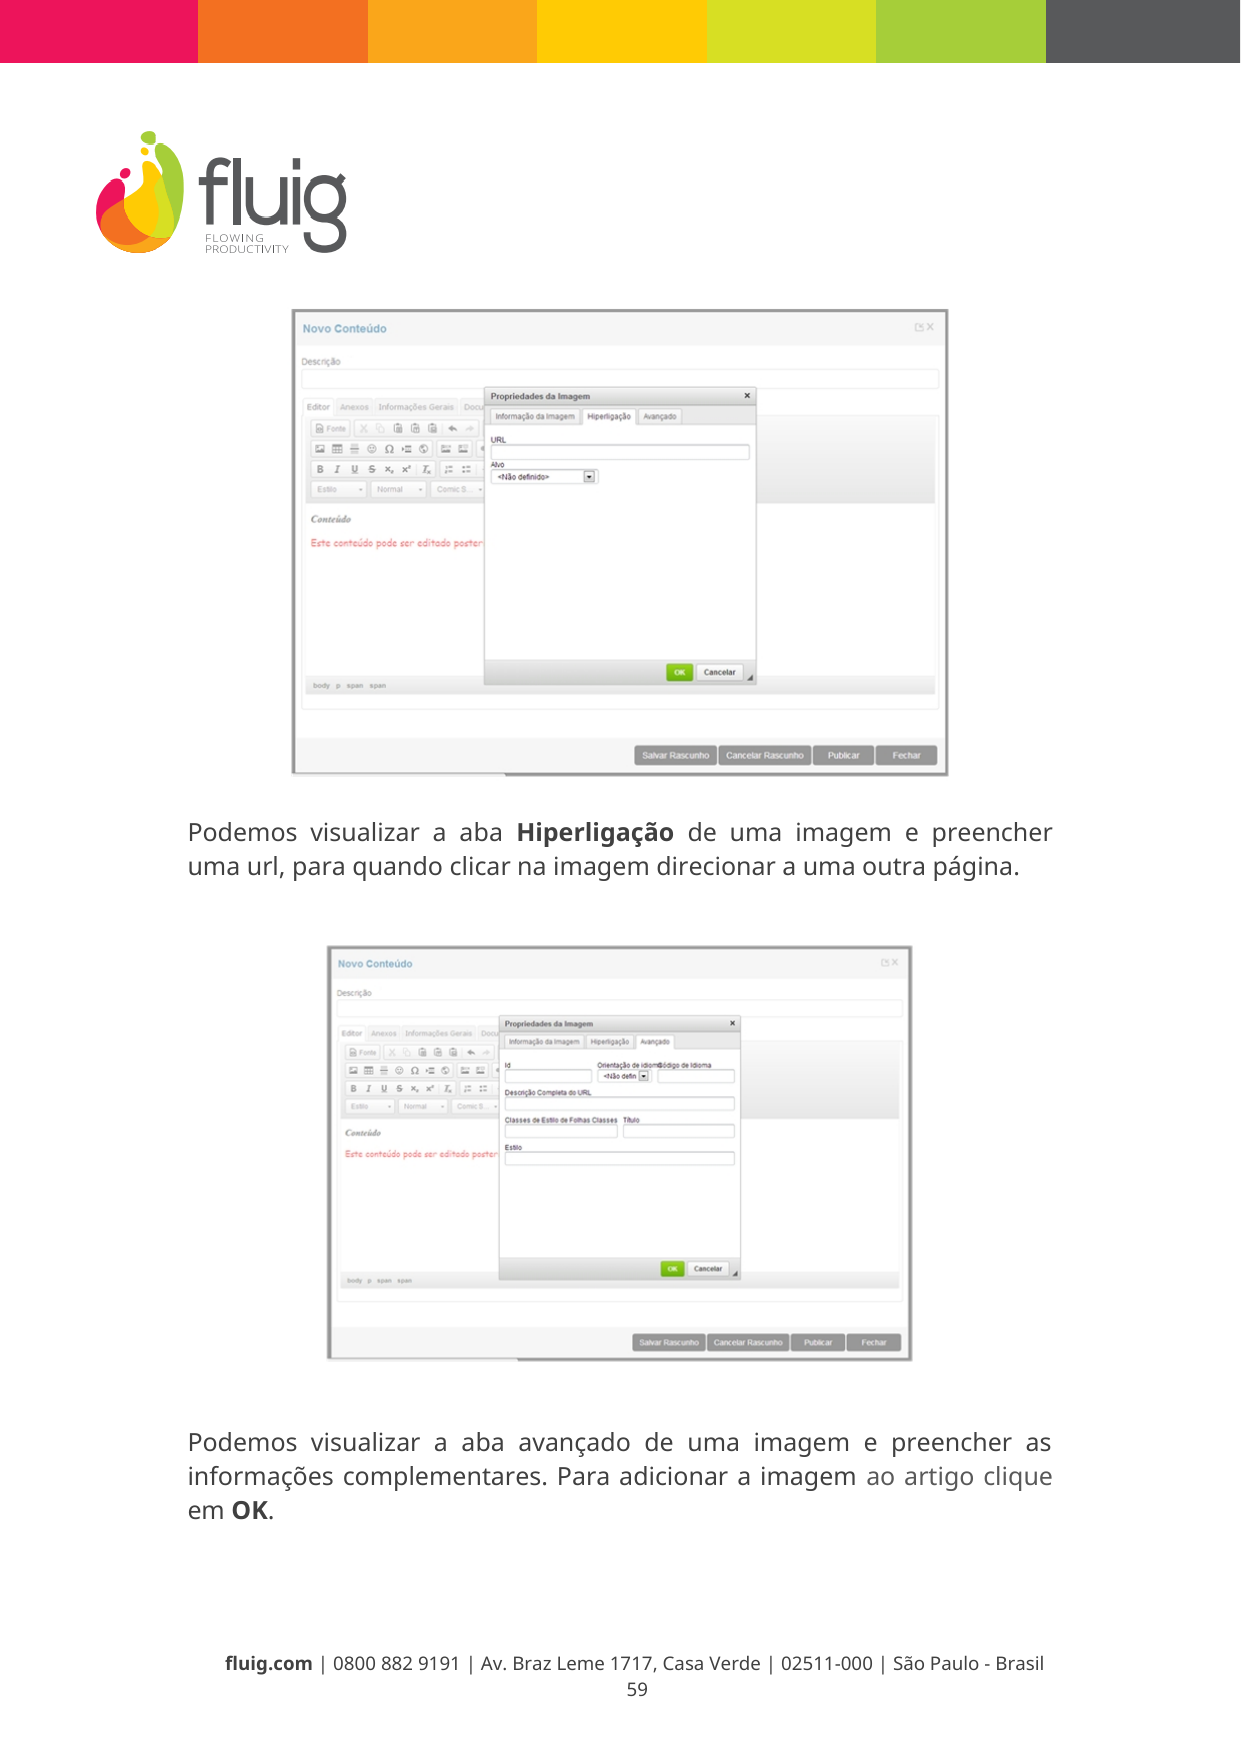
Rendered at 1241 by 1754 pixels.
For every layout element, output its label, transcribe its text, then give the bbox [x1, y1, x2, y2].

picture [287, 307, 953, 781]
text Podemos visualizar a aba avançado de uma imagem e preencher as informações complementares. Para adicionar a imagem ao artigo clique em OK. [187, 1424, 1053, 1526]
picture [286, 916, 954, 1391]
text Podemos visualizar a aba Hiperligação de uma imagem e preencher uma url, para quando clicar na imagem direcionar a uma outra página. [187, 814, 1053, 883]
